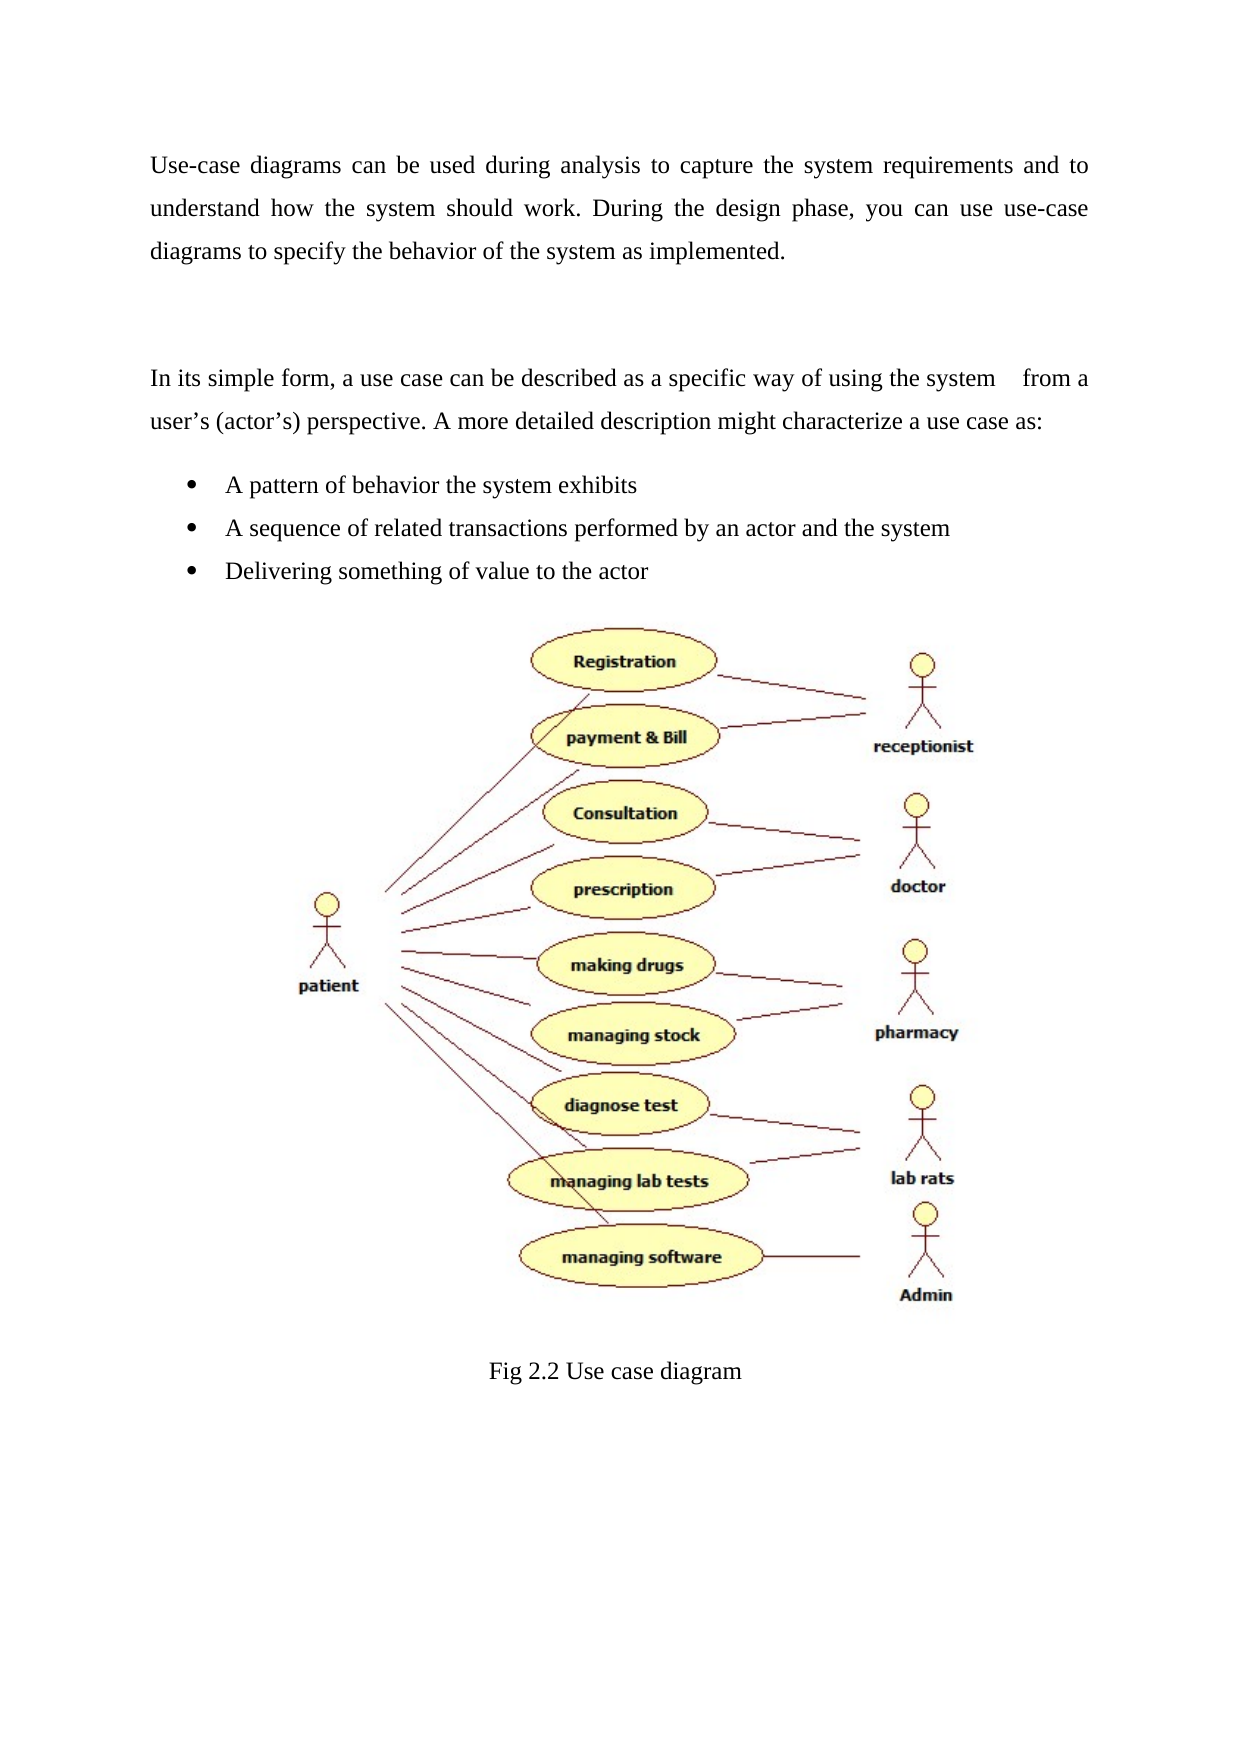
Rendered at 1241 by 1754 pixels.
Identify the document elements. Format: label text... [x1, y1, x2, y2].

list A sequence of related transactions performed by an actor and the system [187, 513, 1090, 542]
list A pattern of behavior the system exhibits [187, 470, 1090, 499]
picture [225, 599, 1022, 1342]
text Use-case diagrams can be used during analysis to capture the system requirements and to understand how the system should work. During the design phase, you can use use-case diagrams to specify the behavior of the system as implemented. [150, 150, 1090, 265]
list Fig 2.2 Use case diagram [225, 1356, 1090, 1385]
text In its simple form, a use case can be described as a specific way of using the system from a user’s (actor’s) perspective. A more detailed description might characterize a use case as: [150, 363, 1090, 435]
list Delivering something of value to the actor [187, 556, 1090, 585]
